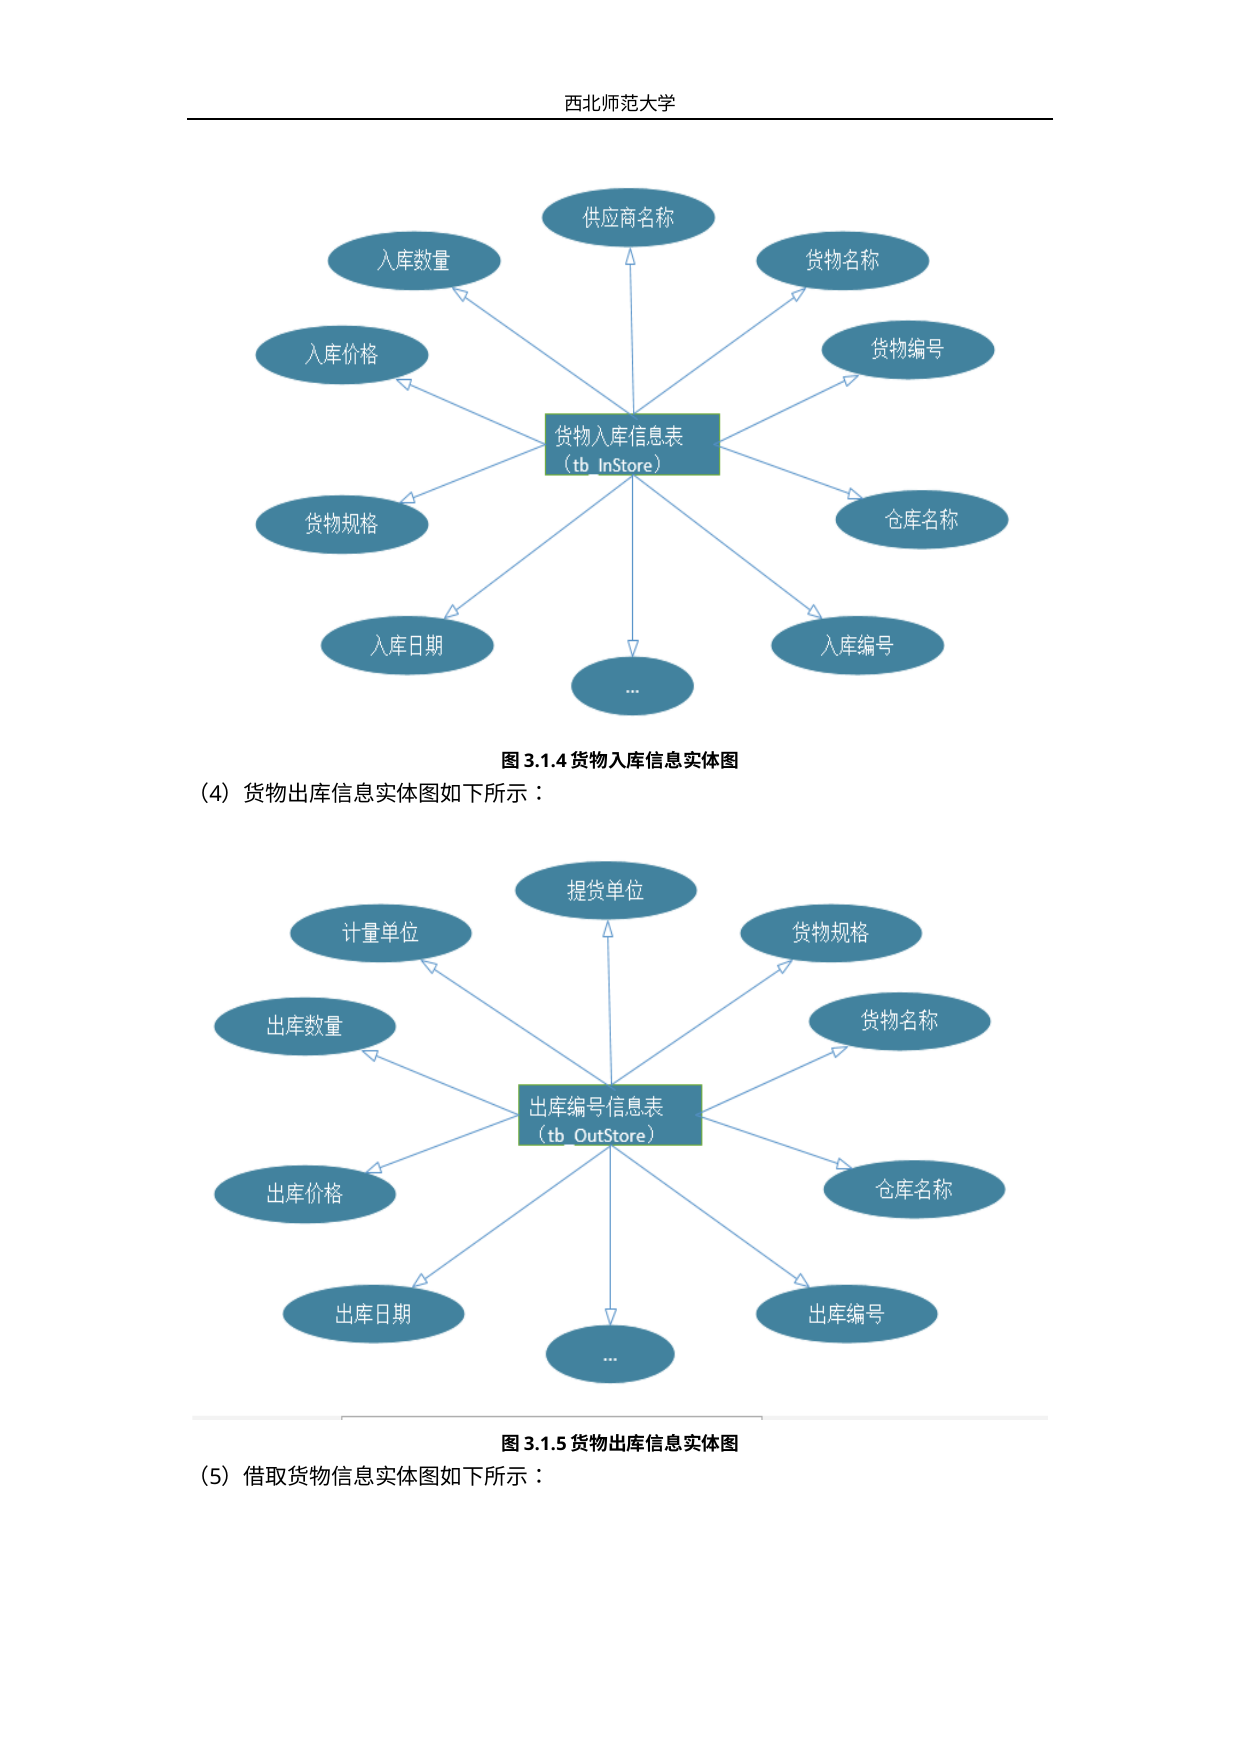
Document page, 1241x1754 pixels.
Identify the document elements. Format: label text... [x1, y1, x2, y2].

picture [192, 126, 1048, 742]
picture [192, 809, 1048, 1420]
text 图3.1.5货物出库信息实体图 [187, 1427, 1053, 1459]
text （5）借取货物信息实体图如下所示： [187, 1459, 1053, 1492]
text 图3.1.4货物入库信息实体图 [187, 744, 1053, 777]
text （4）货物出库信息实体图如下所示： [187, 777, 1053, 809]
